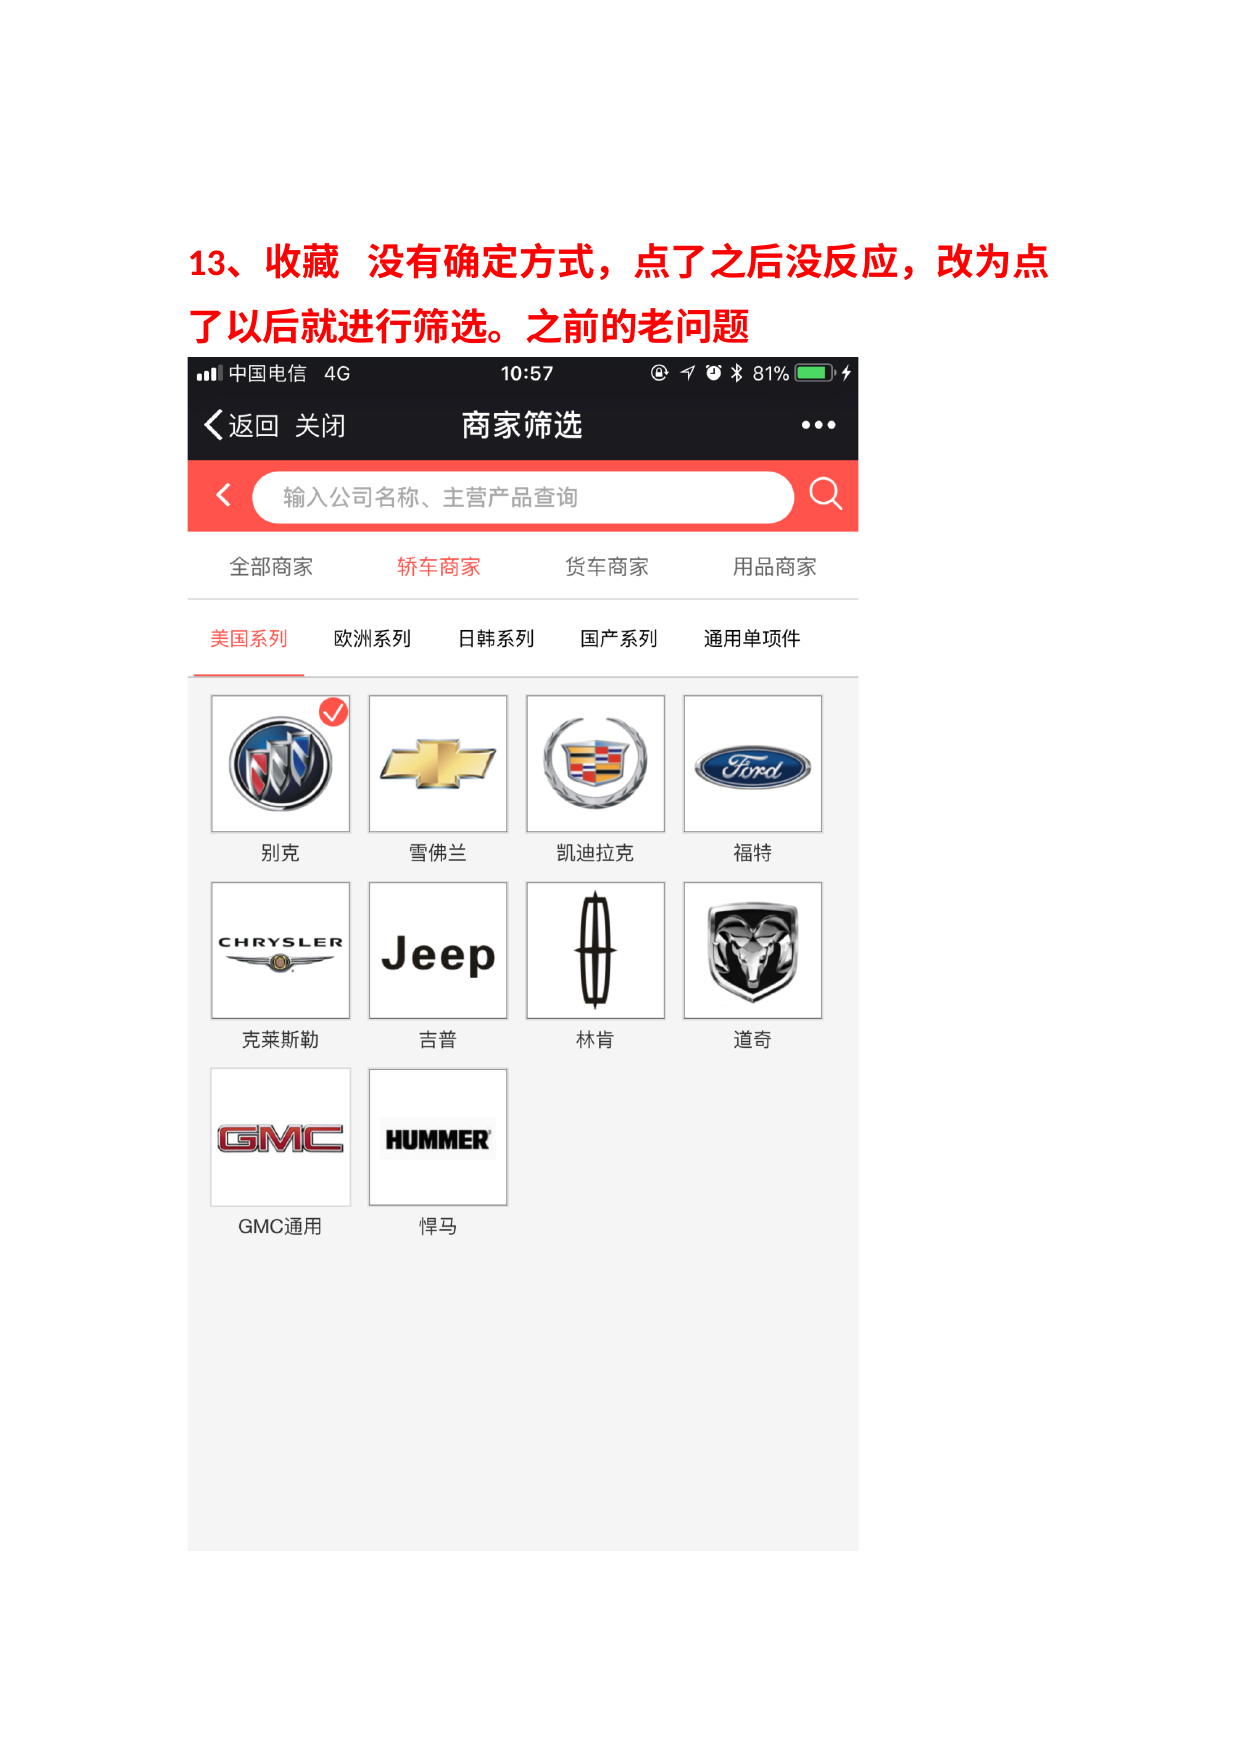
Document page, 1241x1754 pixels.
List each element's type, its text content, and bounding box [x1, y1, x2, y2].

picture [187, 357, 859, 1551]
text 13、收藏 没有确定方式，点了之后没反应，改为点了以后就进行筛选。之前的老问题 [187, 227, 1053, 357]
